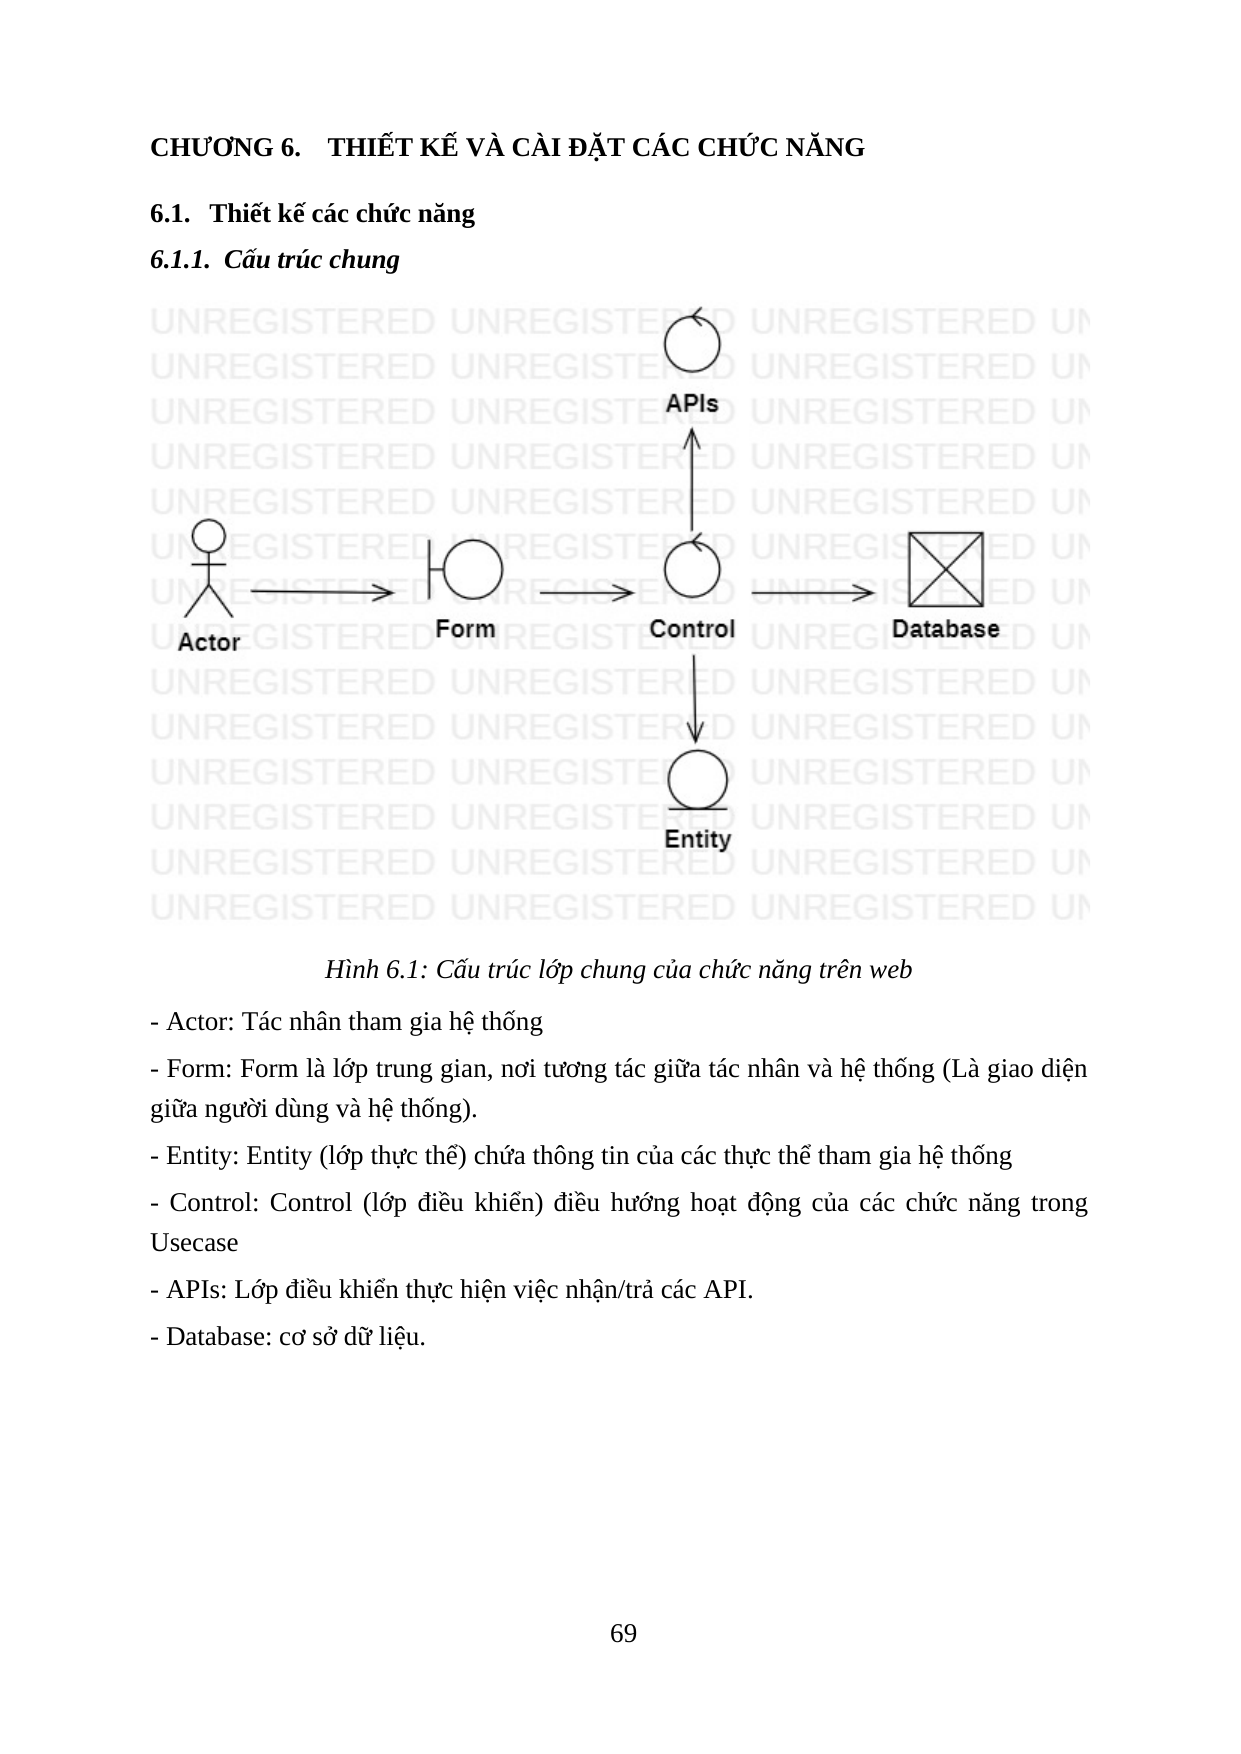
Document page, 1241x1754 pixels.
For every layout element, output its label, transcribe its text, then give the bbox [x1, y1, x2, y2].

text Hình 6.1: Cấu trúc lớp chung của chức năng trên web [150, 953, 1090, 984]
text - Control: Control (lớp điều khiển) điều hướng hoạt động của các chức năng trong Usecase [150, 1186, 1090, 1257]
text - Database: cơ sở dữ liệu. [150, 1319, 1090, 1351]
subtitle Thiết kế các chức năng [150, 197, 1090, 228]
text - Actor: Tác nhân tham gia hệ thống [150, 1005, 1090, 1037]
text - Form: Form là lớp trung gian, nơi tương tác giữa tác nhân và hệ thống (Là giao diện giữa người dùng và hệ thống). [150, 1052, 1090, 1124]
text - APIs: Lớp điều khiển thực hiện việc nhận/trả các API. [150, 1273, 1090, 1304]
subtitle Thiết kế và cài đặt các chức năng [150, 131, 1090, 162]
picture [150, 290, 1091, 938]
subtitle Cấu trúc chung [150, 243, 1090, 274]
text - Entity: Entity (lớp thực thể) chứa thông tin của các thực thể tham gia hệ thống [150, 1139, 1090, 1170]
